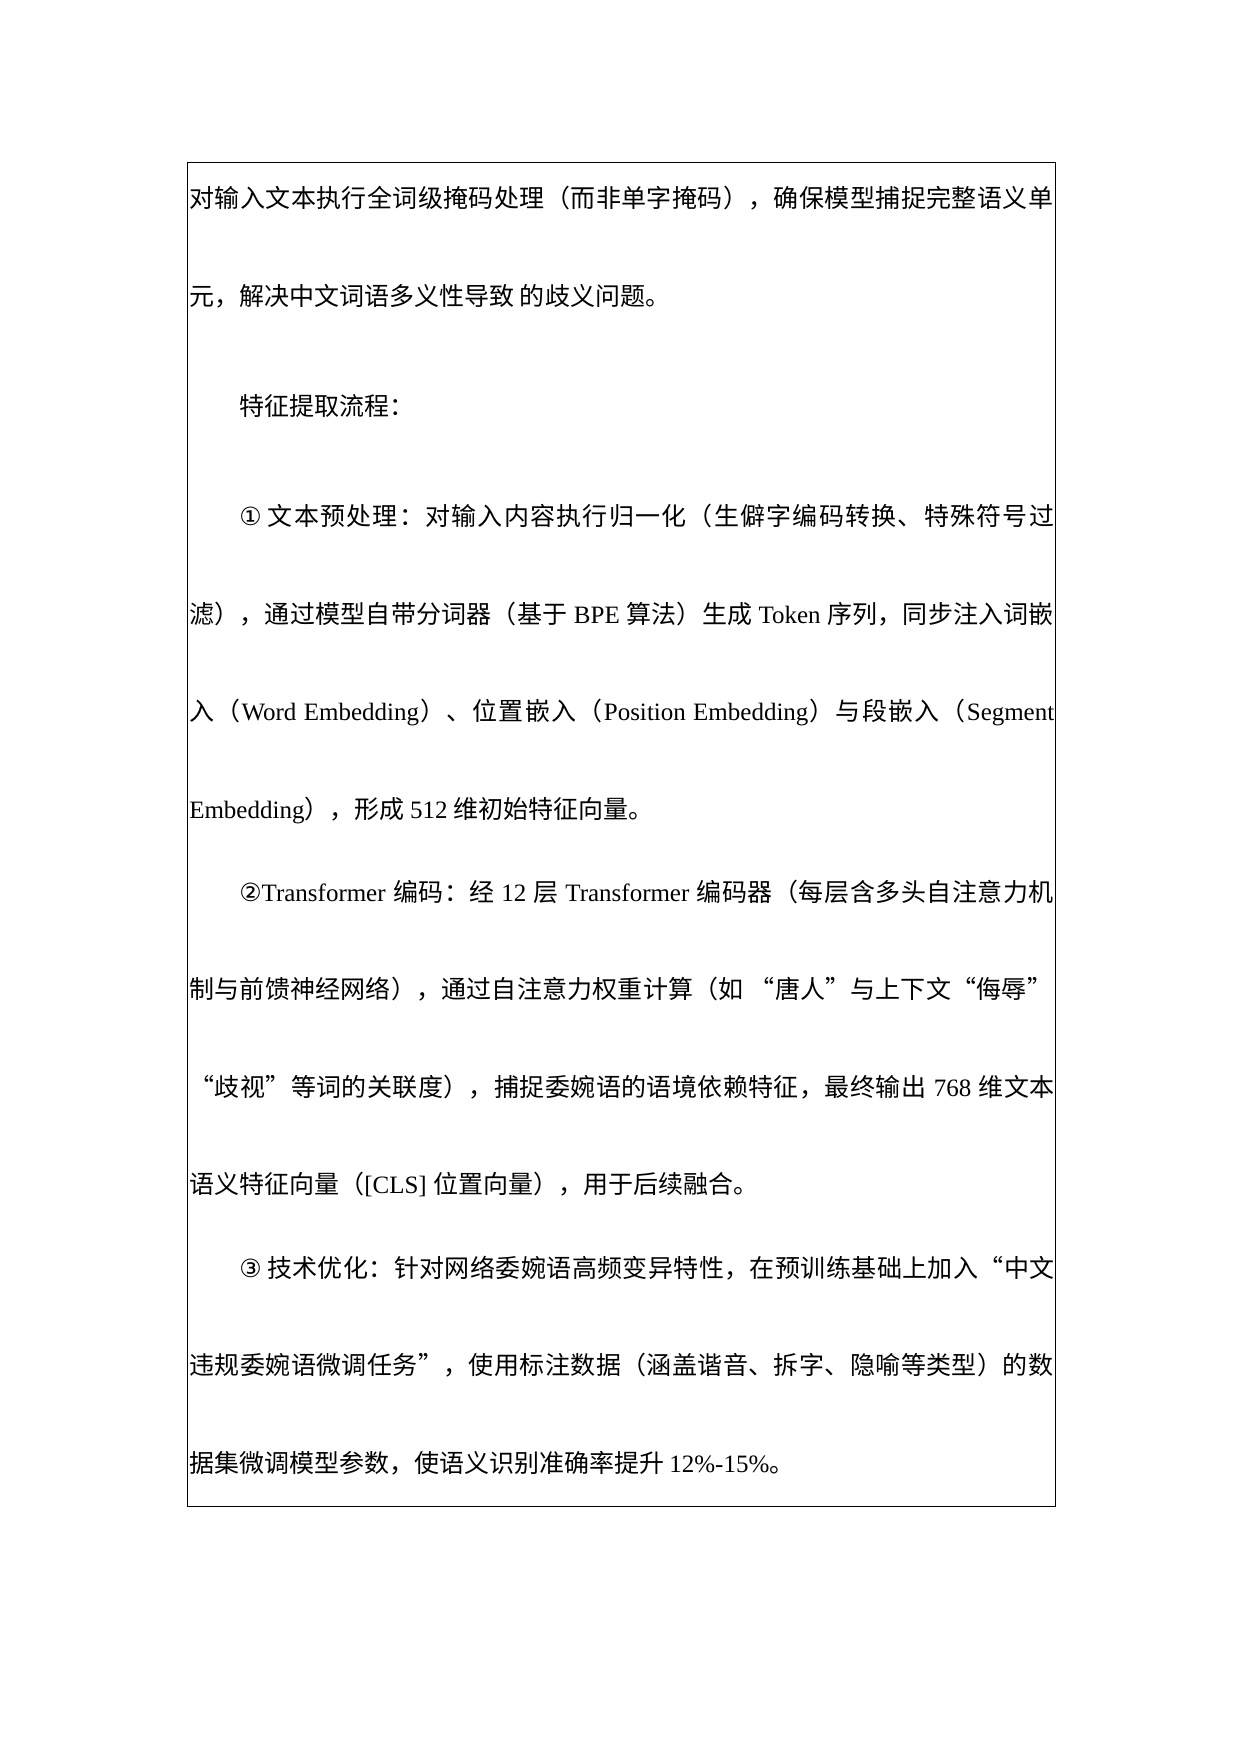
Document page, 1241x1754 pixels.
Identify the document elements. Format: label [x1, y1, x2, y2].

table_cell [188, 163, 1055, 1506]
